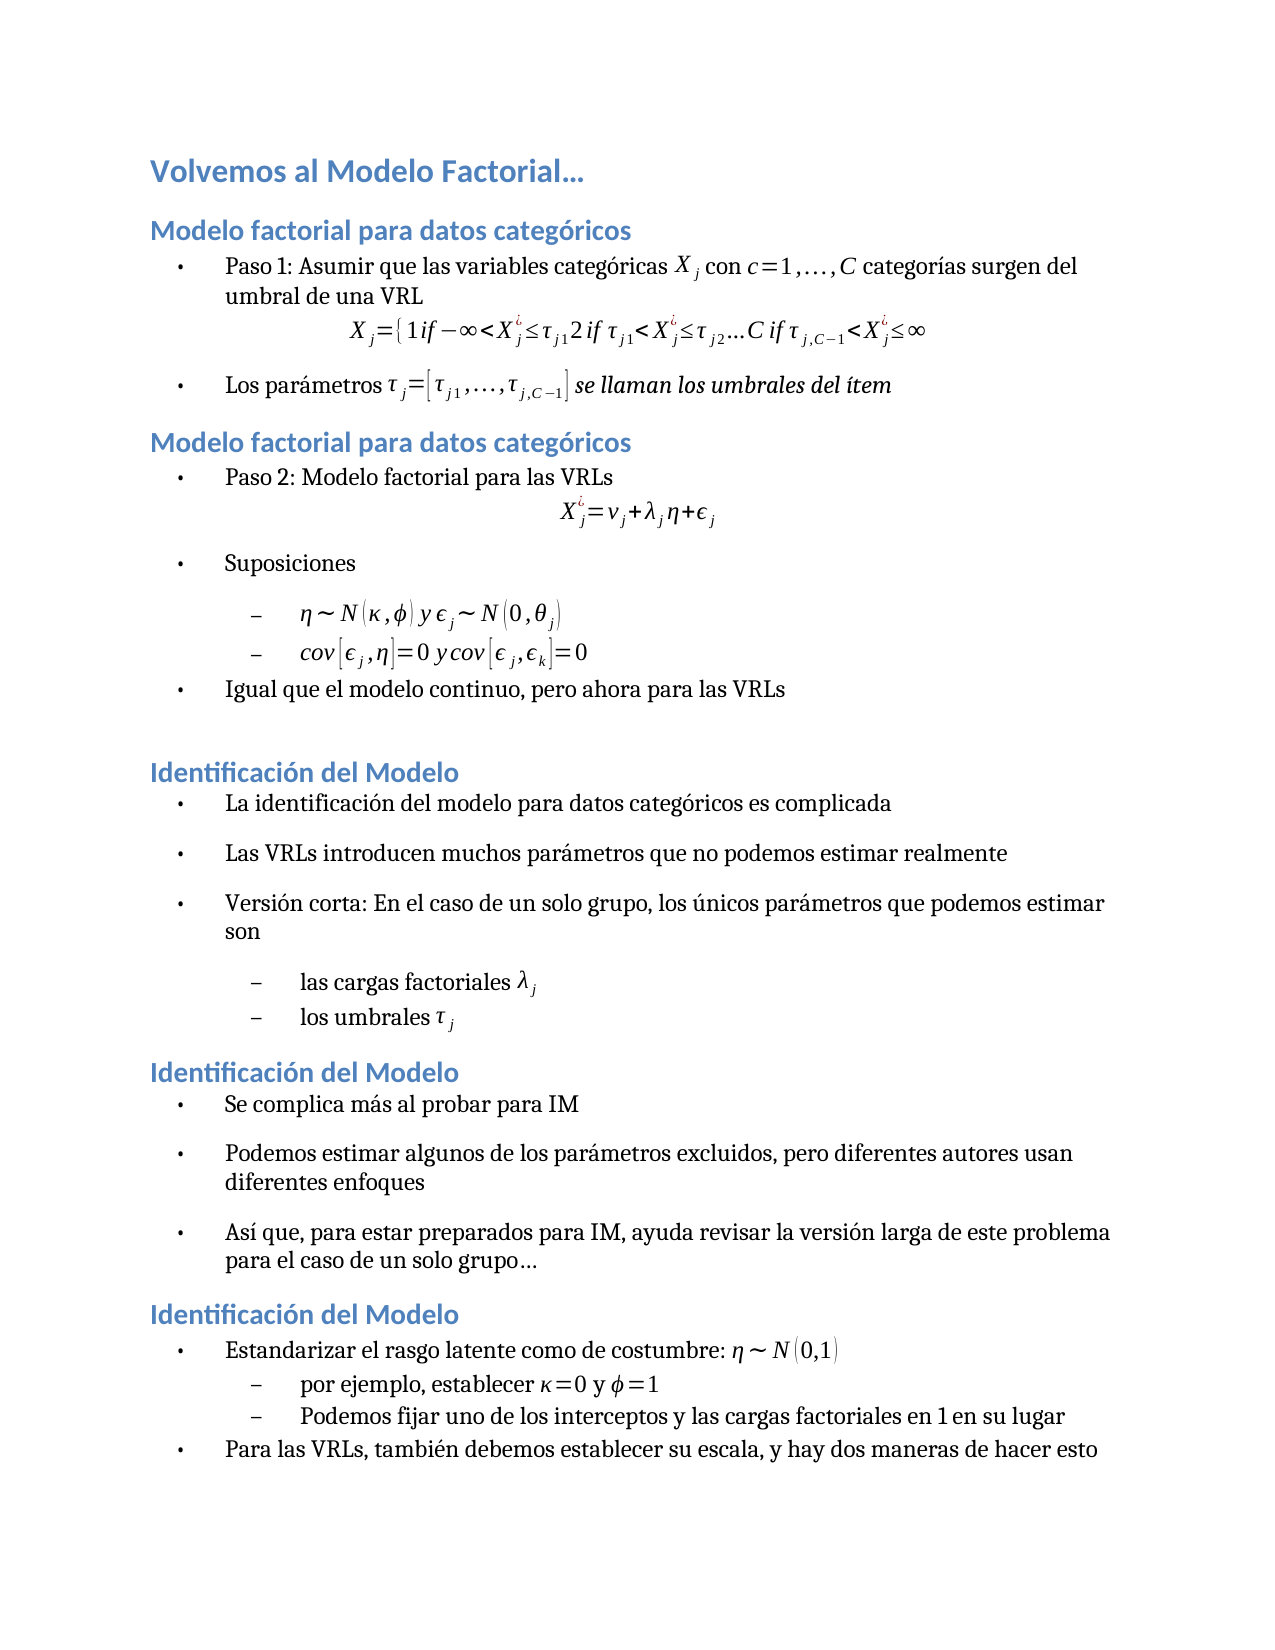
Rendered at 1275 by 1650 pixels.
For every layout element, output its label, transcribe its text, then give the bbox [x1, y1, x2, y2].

list Para las VRLs, también debemos establecer su escala, y hay dos maneras de hacer esto [175, 1435, 1125, 1463]
subtitle Modelo factorial para datos categóricos [150, 424, 1125, 459]
list Podemos estimar algunos de los parámetros excluidos, pero diferentes autores usan diferentes enfoques [175, 1139, 1125, 1197]
list Paso 1: Asumir que las variables categóricas con categorías surgen del umbral de una VRL [175, 251, 1125, 311]
subtitle Identificación del Modelo [150, 754, 1125, 789]
list los umbrales [250, 1002, 1125, 1033]
list Los parámetros se llaman los umbrales del ítem [175, 368, 1125, 403]
list Así que, para estar preparados para IM, ayuda revisar la versión larga de este problema para el caso de un solo grupo… [175, 1218, 1125, 1275]
list Paso 2: Modelo factorial para las VRLs [175, 463, 1125, 492]
list Se complica más al probar para IM [175, 1090, 1125, 1118]
list por ejemplo, establecer y [250, 1370, 1125, 1398]
list Estandarizar el rasgo latente como de costumbre: [175, 1335, 1125, 1366]
list Versión corta: En el caso de un solo grupo, los únicos parámetros que podemos estimar son [175, 888, 1125, 946]
list Podemos fijar uno de los interceptos y las cargas factoriales en 1 en su lugar [250, 1402, 1125, 1431]
list Suposiciones [175, 549, 1125, 578]
subtitle Identificación del Modelo [150, 1054, 1125, 1090]
list Las VRLs introducen muchos parámetros que no podemos estimar realmente [175, 839, 1125, 868]
list Igual que el modelo continuo, pero ahora para las VRLs [175, 675, 1125, 704]
subtitle Volvemos al Modelo Factorial… [150, 150, 1125, 191]
subtitle Identificación del Modelo [150, 1296, 1125, 1332]
list La identificación del modelo para datos categóricos es complicada [175, 789, 1125, 818]
subtitle Modelo factorial para datos categóricos [150, 212, 1125, 247]
list las cargas factoriales [250, 967, 1125, 998]
